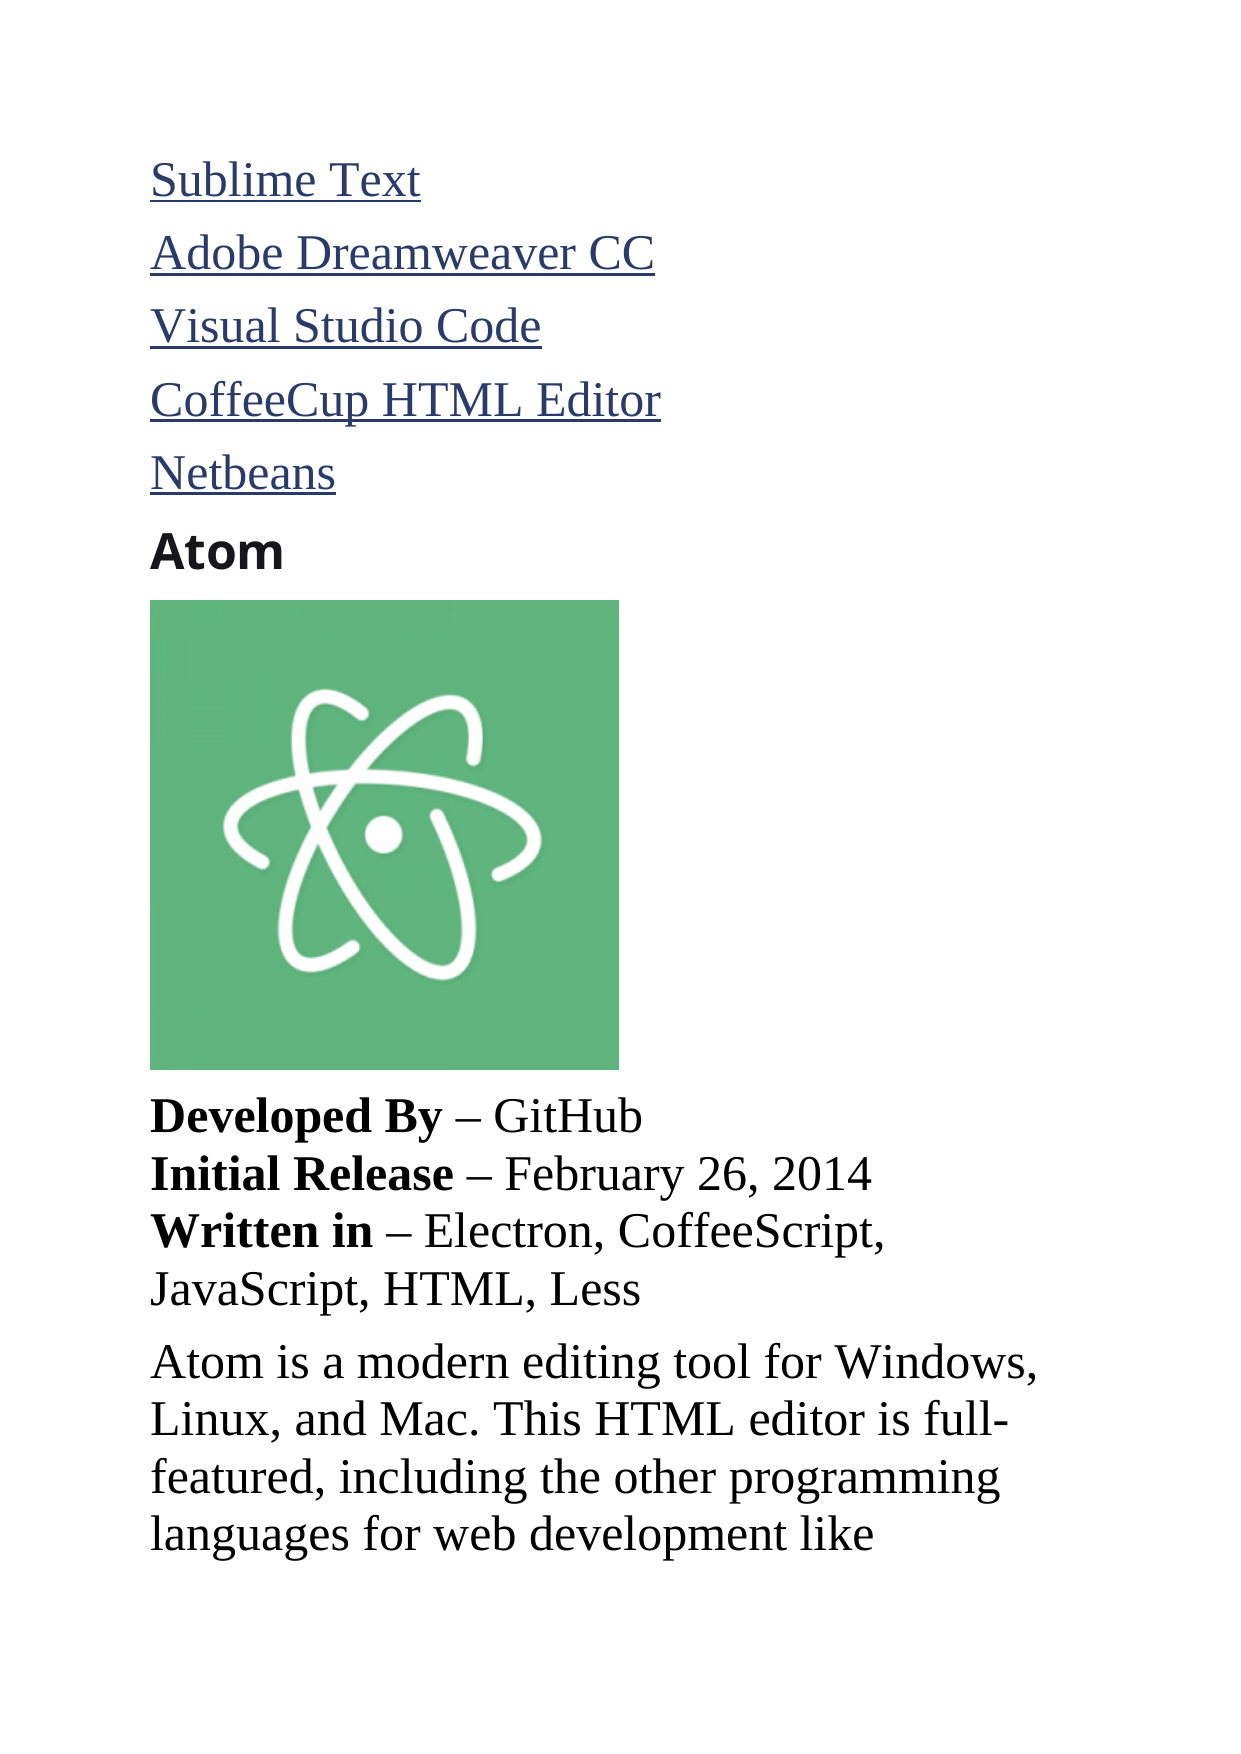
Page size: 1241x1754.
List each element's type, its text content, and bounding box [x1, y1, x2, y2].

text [150, 1331, 1090, 1561]
text CoffeeCup HTML Editor [150, 369, 1090, 427]
text Visual Studio Code [150, 296, 1090, 354]
text Adobe Dreamweaver CC [150, 223, 1090, 281]
text Atom [150, 516, 1090, 584]
text Developed By – GitHub Initial Release – February 26, 2014 Written in – Electron, CoffeeScript, JavaScript, HTML, Less [150, 1086, 1090, 1316]
text Netbeans [150, 442, 1090, 500]
picture [150, 600, 619, 1070]
text Sublime Text [150, 150, 1090, 207]
